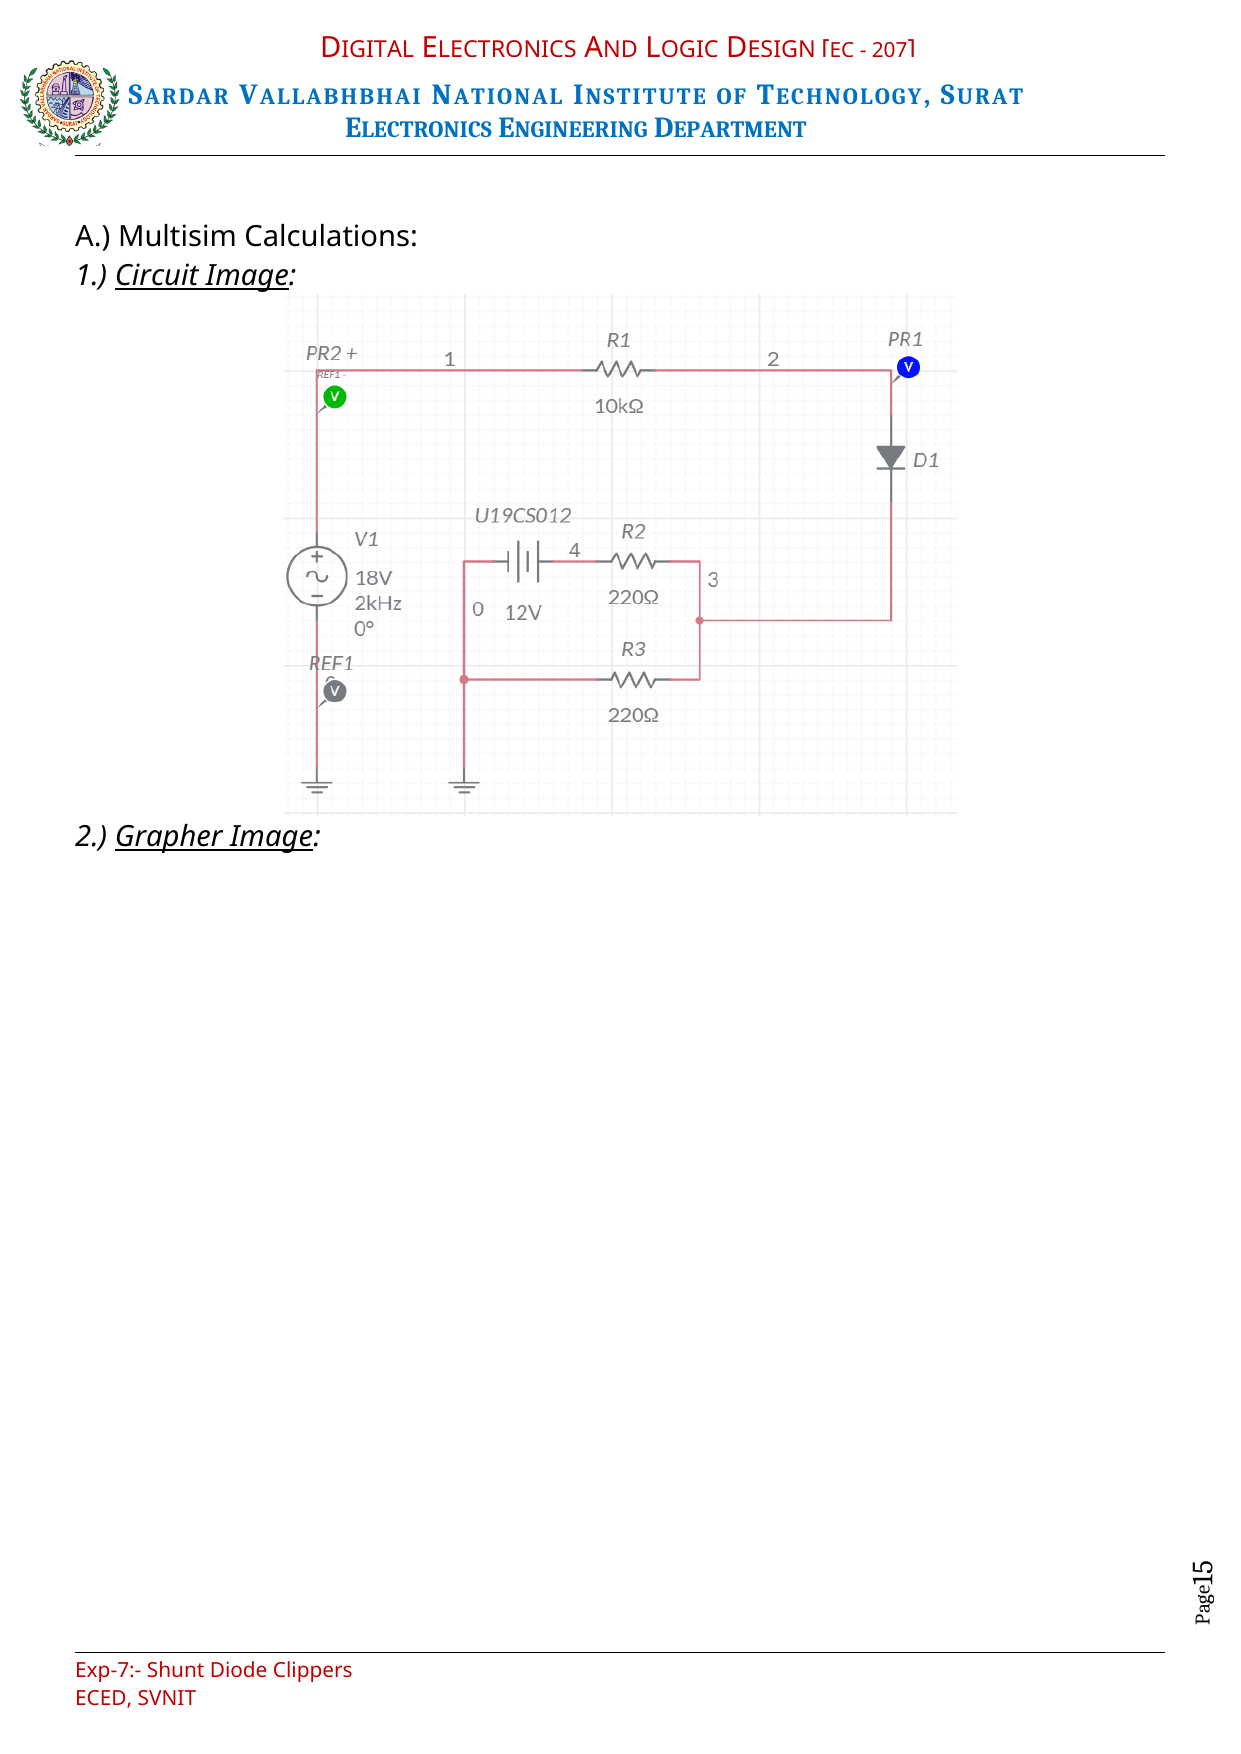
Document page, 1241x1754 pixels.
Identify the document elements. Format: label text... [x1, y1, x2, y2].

picture [283, 294, 957, 816]
text A.) Multisim Calculations: [75, 215, 1165, 254]
text 2.) Grapher Image: [75, 816, 1165, 855]
picture [19, 60, 120, 146]
text 1.) Circuit Image: [75, 254, 1165, 294]
